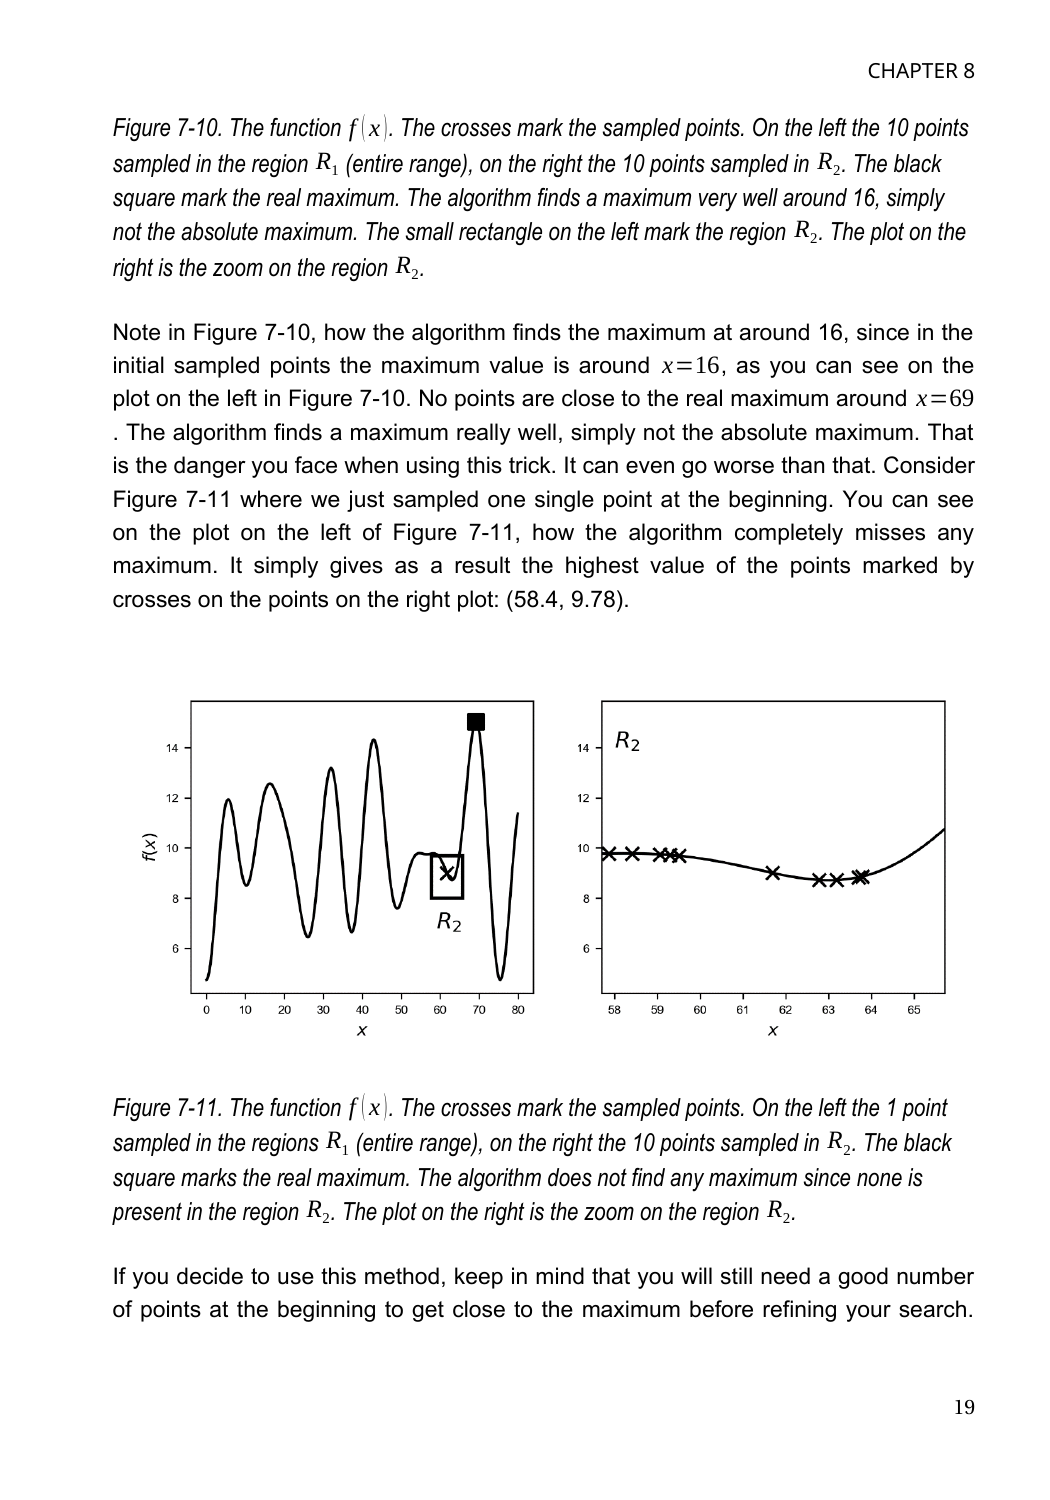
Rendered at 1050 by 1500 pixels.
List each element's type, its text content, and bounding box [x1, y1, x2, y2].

text Note in Figure 7-10, how the algorithm finds the maximum at around 16, since in the initial sampled points the maximum value is around , as you can see on the plot on the left in Figure 7-10. No points are close to the real maximum around . The algorithm finds a maximum really well, simply not the absolute maximum. That is the danger you face when using this trick. It can even go worse than that. Consider Figure 7-11 where we just sampled one single point at the beginning. You can see on the plot on the left of Figure 7-11, how the algorithm completely misses any maximum. It simply gives as a result the highest value of the points marked by crosses on the points on the right plot: (58.4, 9.78). [112, 312, 975, 612]
picture [129, 687, 958, 1051]
text Figure 7-11. The function . The crosses mark the sampled points. On the left the 1 point sampled in the regions (entire range), on the right the 10 points sampled in . The black square marks the real maximum. The algorithm does not find any maximum since none is present in the region . The plot on the right is the zoom on the region . [112, 1092, 975, 1227]
text Figure 7-10. The function . The crosses mark the sampled points. On the left the 10 points sampled in the region (entire range), on the right the 10 points sampled in . The black square mark the real maximum. The algorithm finds a maximum very well around 16, simply not the absolute maximum. The small rectangle on the left mark the region . The plot on the right is the zoom on the region . [112, 112, 975, 283]
